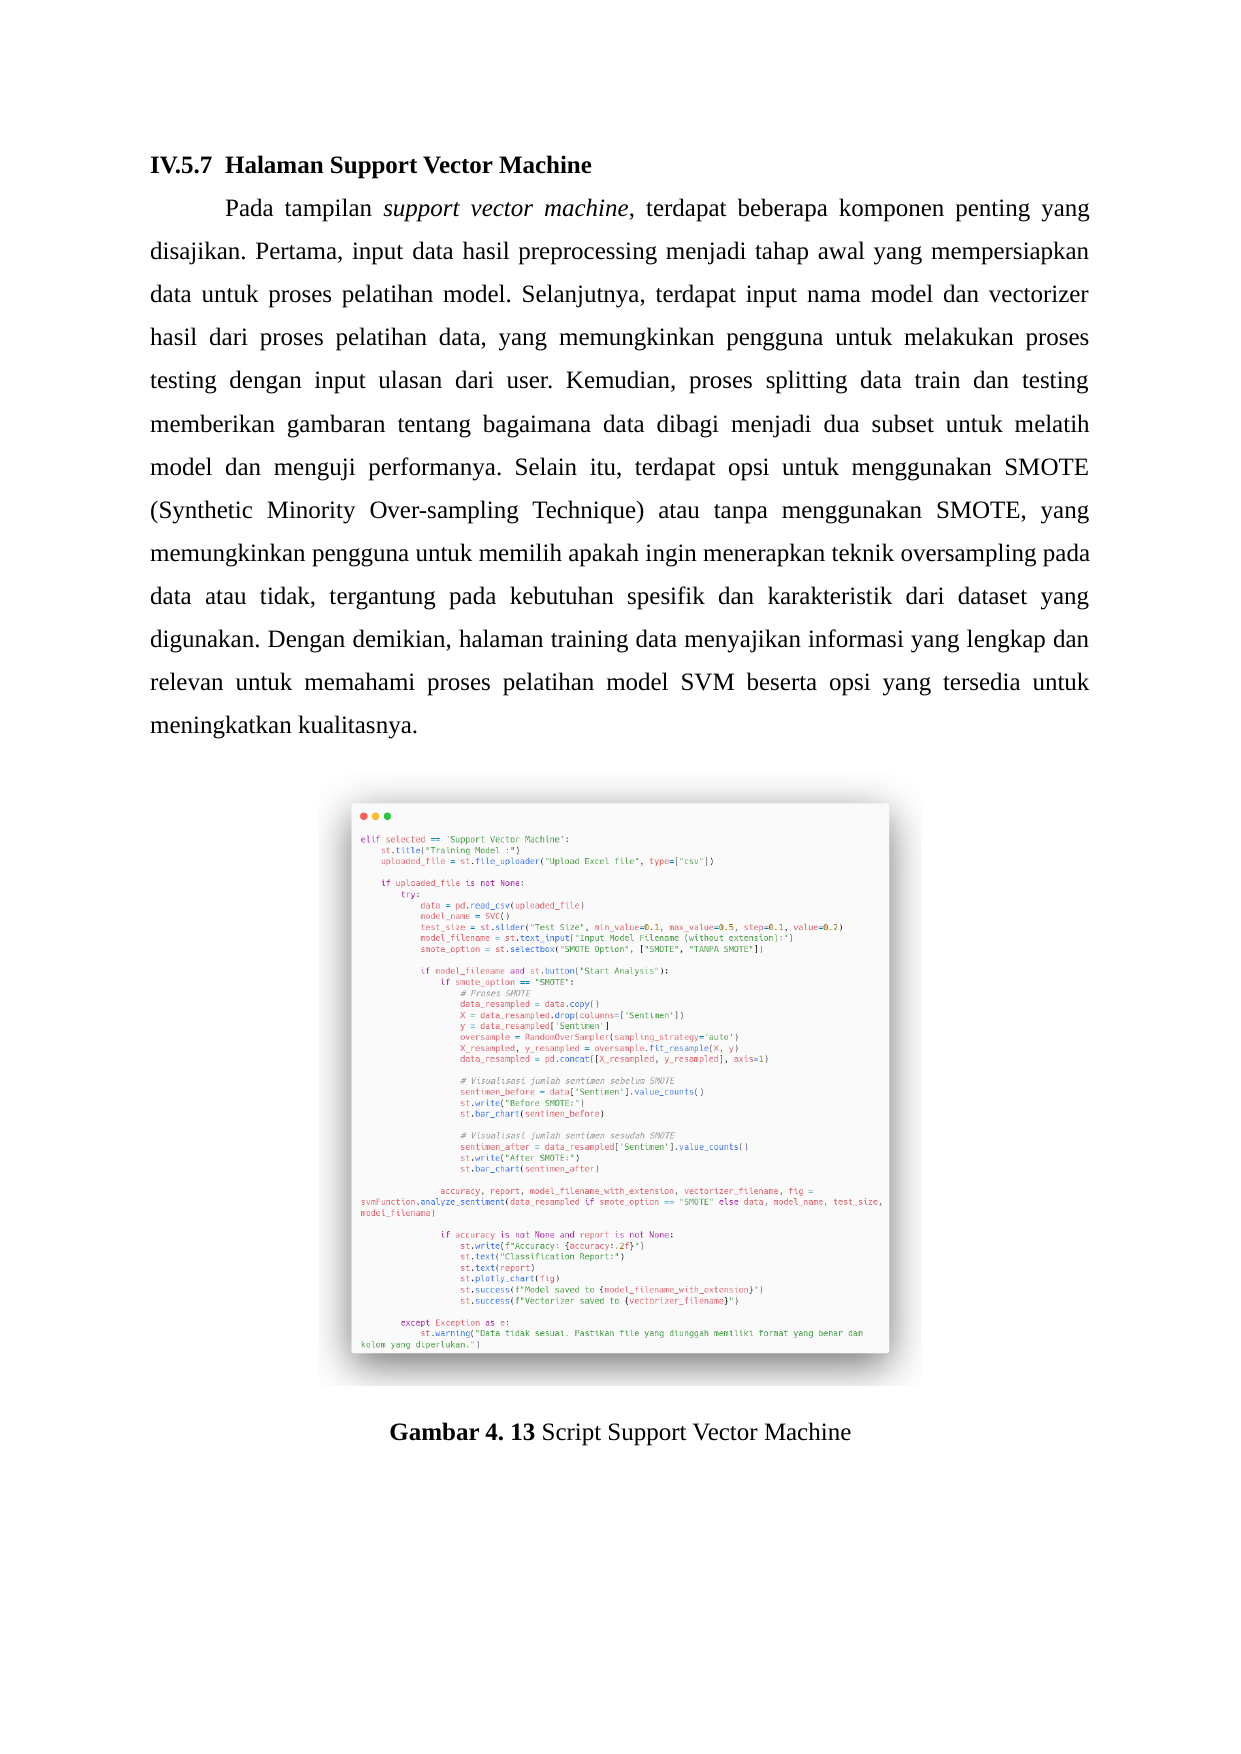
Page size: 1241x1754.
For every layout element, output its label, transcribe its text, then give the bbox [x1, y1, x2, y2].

picture [318, 770, 922, 1386]
subtitle Halaman Support Vector Machine [150, 150, 1090, 179]
text Pada tampilan support vector machine, terdapat beberapa komponen penting yang disajikan. Pertama, input data hasil preprocessing menjadi tahap awal yang mempersiapkan data untuk proses pelatihan model. Selanjutnya, terdapat input nama model dan vectorizer hasil dari proses pelatihan data, yang memungkinkan pengguna untuk melakukan proses testing dengan input ulasan dari user. Kemudian, proses splitting data train dan testing memberikan gambaran tentang bagaimana data dibagi menjadi dua subset untuk melatih model dan menguji performanya. Selain itu, terdapat opsi untuk menggunakan SMOTE (Synthetic Minority Over-sampling Technique) atau tanpa menggunakan SMOTE, yang memungkinkan pengguna untuk memilih apakah ingin menerapkan teknik oversampling pada data atau tidak, tergantung pada kebutuhan spesifik dan karakteristik dari dataset yang digunakan. Dengan demikian, halaman training data menyajikan informasi yang lengkap dan relevan untuk memahami proses pelatihan model SVM beserta opsi yang tersedia untuk meningkatkan kualitasnya. [150, 193, 1090, 739]
text Gambar 4. 13 Script Support Vector Machine [150, 1417, 1090, 1445]
